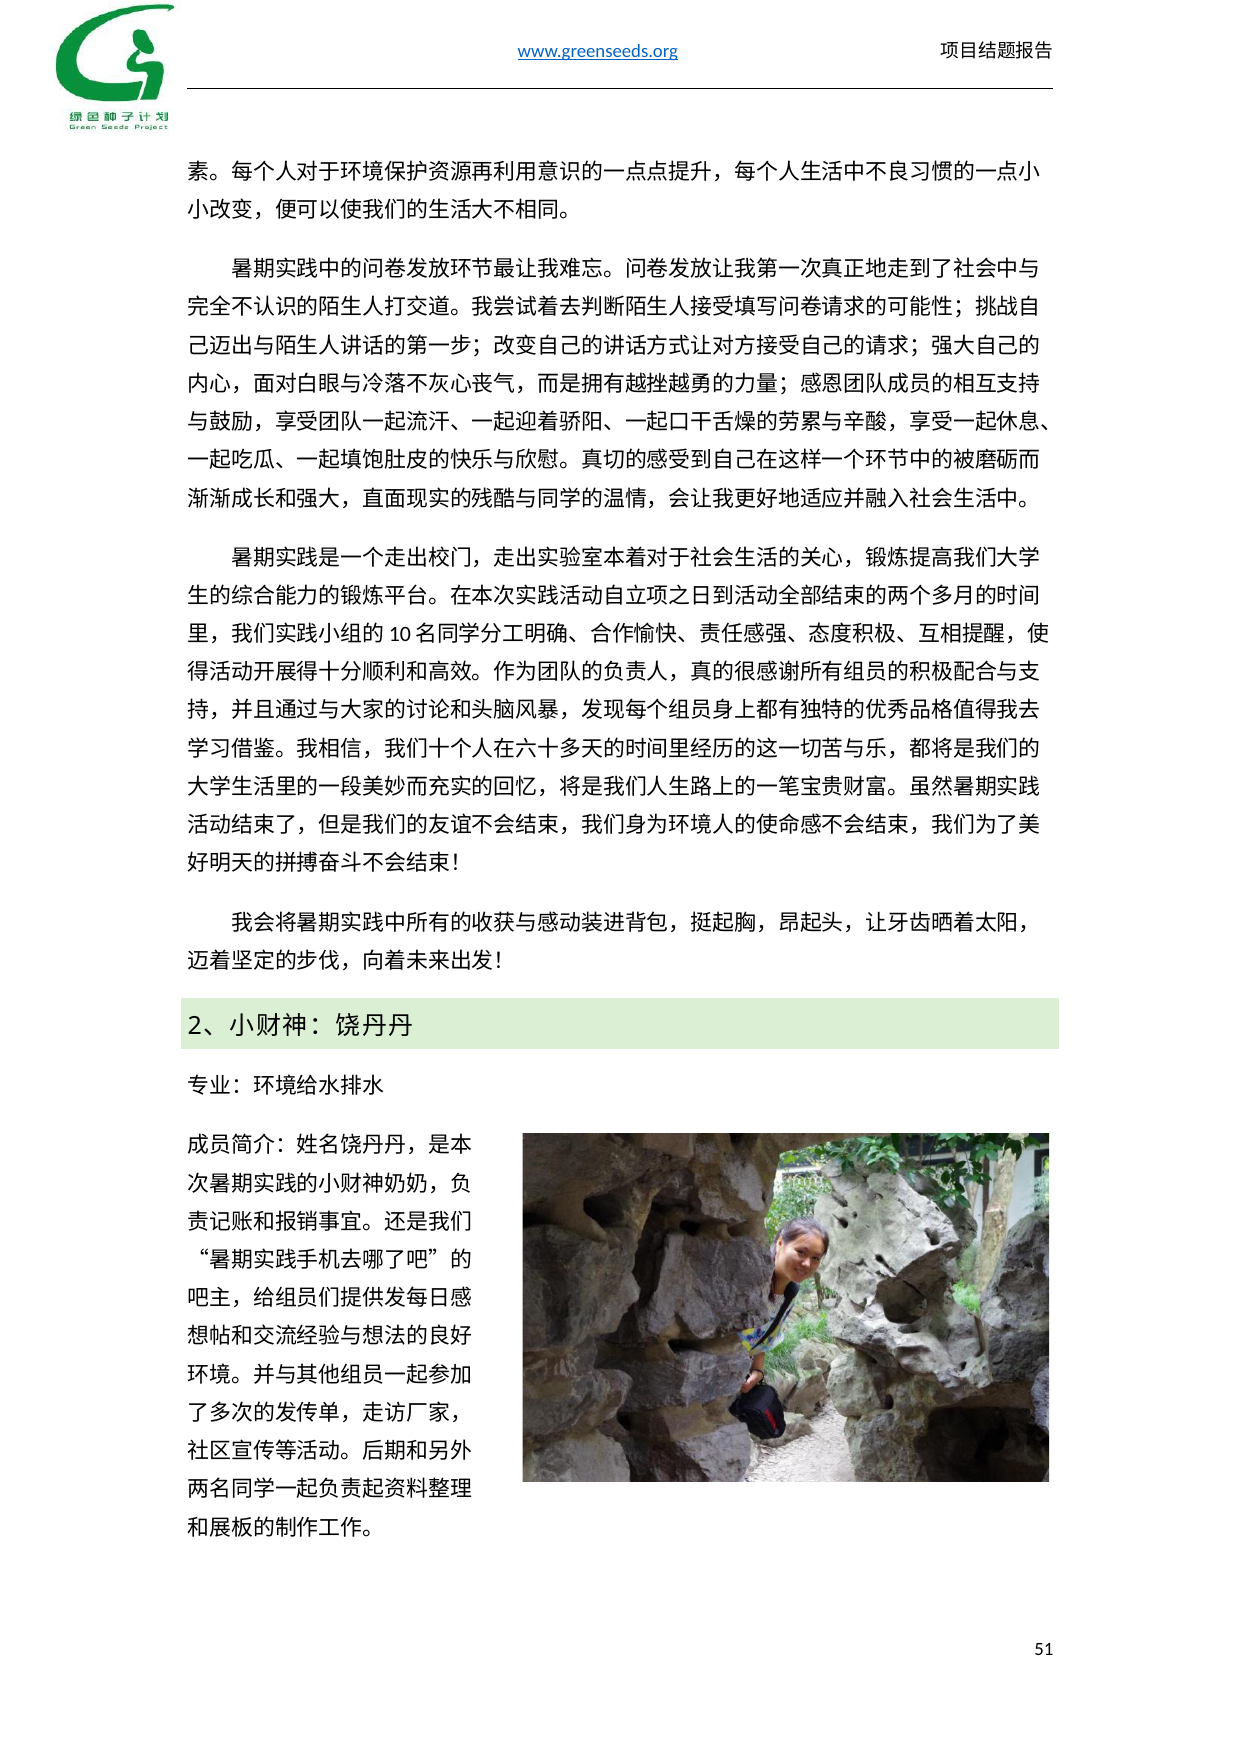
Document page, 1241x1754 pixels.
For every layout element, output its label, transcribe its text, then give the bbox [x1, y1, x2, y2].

picture [522, 1133, 1050, 1482]
text 我会将暑期实践中所有的收获与感动装进背包，挺起胸，昂起头，让牙齿晒着太阳，迈着坚定的步伐，向着未来出发！ [187, 901, 1053, 978]
text 暑期实践中的问卷发放环节最让我难忘。问卷发放让我第一次真正地走到了社会中与完全不认识的陌生人打交道。我尝试着去判断陌生人接受填写问卷请求的可能性；挑战自己迈出与陌生人讲话的第一步；改变自己的讲话方式让对方接受自己的请求；强大自己的内心，面对白眼与冷落不灰心丧气，而是拥有越挫越勇的力量；感恩团队成员的相互支持与鼓励，享受团队一起流汗、一起迎着骄阳、一起口干舌燥的劳累与辛酸，享受一起休息、一起吃瓜、一起填饱肚皮的快乐与欣慰。真切的感受到自己在这样一个环节中的被磨砺而渐渐成长和强大，直面现实的残酷与同学的温情，会让我更好地适应并融入社会生活中。 [187, 248, 1053, 516]
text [187, 151, 1053, 227]
text 专业：环境给水排水 [187, 1065, 1053, 1103]
text 2、小财神：饶丹丹 [187, 1005, 1053, 1043]
picture [47, 0, 188, 134]
text 暑期实践是一个走出校门，走出实验室本着对于社会生活的关心，锻炼提高我们大学生的综合能力的锻炼平台。在本次实践活动自立项之日到活动全部结束的两个多月的时间里，我们实践小组的10名同学分工明确、合作愉快、责任感强、态度积极、互相提醒，使得活动开展得十分顺利和高效。作为团队的负责人，真的很感谢所有组员的积极配合与支持，并且通过与大家的讨论和头脑风暴，发现每个组员身上都有独特的优秀品格值得我去学习借鉴。我相信，我们十个人在六十多天的时间里经历的这一切苦与乐，都将是我们的大学生活里的一段美妙而充实的回忆，将是我们人生路上的一笔宝贵财富。虽然暑期实践活动结束了，但是我们的友谊不会结束，我们身为环境人的使命感不会结束，我们为了美好明天的拼搏奋斗不会结束！ [187, 536, 1053, 880]
